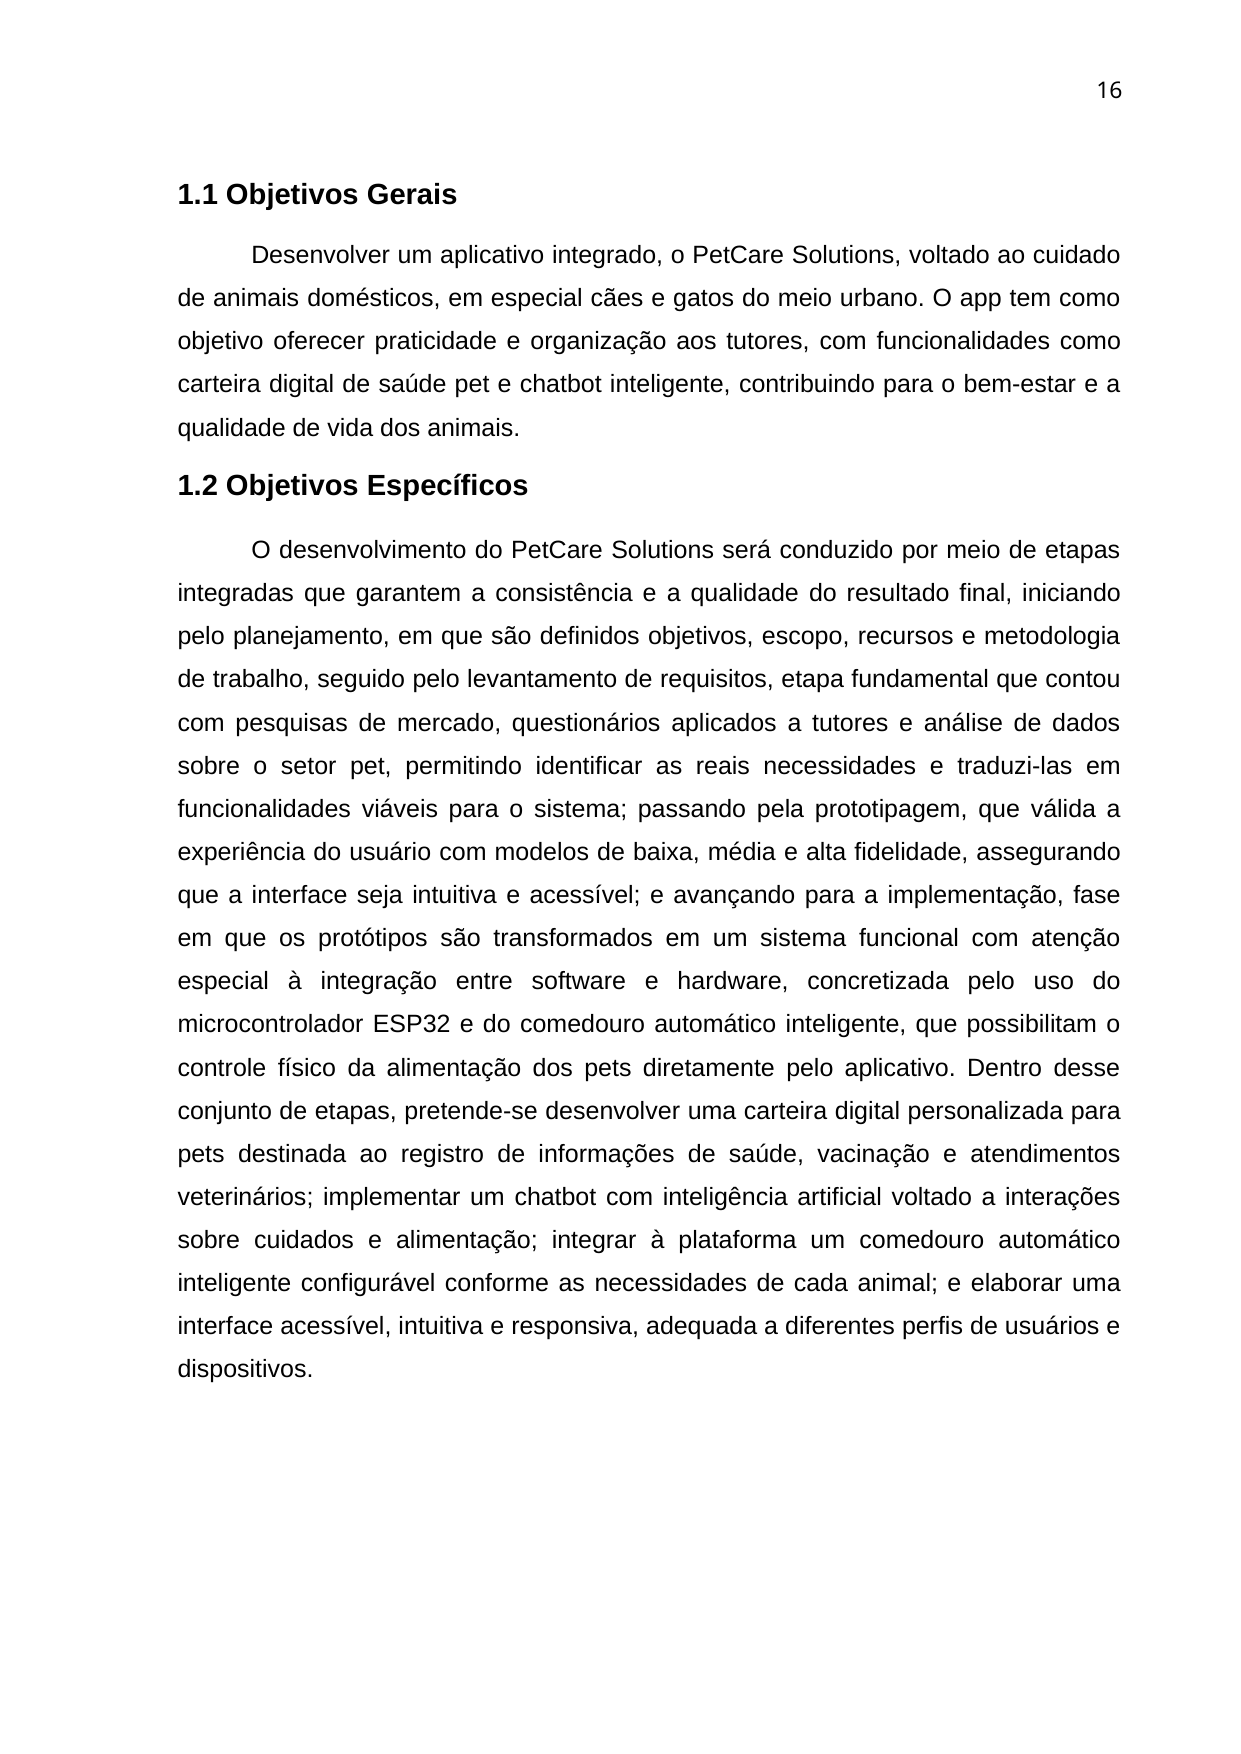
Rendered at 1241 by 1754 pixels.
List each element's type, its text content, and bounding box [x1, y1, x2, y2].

subtitle 1.1 Objetivos Gerais [177, 177, 1122, 211]
subtitle 1.2 Objetivos Específicos [177, 468, 1122, 502]
text Desenvolver um aplicativo integrado, o PetCare Solutions, voltado ao cuidado de animais domésticos, em especial cães e gatos do meio urbano. O app tem como objetivo oferecer praticidade e organização aos tutores, com funcionalidades como carteira digital de saúde pet e chatbot inteligente, contribuindo para o bem-estar e a qualidade de vida dos animais. [177, 240, 1122, 441]
text O desenvolvimento do PetCare Solutions será conduzido por meio de etapas integradas que garantem a consistência e a qualidade do resultado final, iniciando pelo planejamento, em que são definidos objetivos, escopo, recursos e metodologia de trabalho, seguido pelo levantamento de requisitos, etapa fundamental que contou com pesquisas de mercado, questionários aplicados a tutores e análise de dados sobre o setor pet, permitindo identificar as reais necessidades e traduzi-las em funcionalidades viáveis para o sistema; passando pela prototipagem, que válida a experiência do usuário com modelos de baixa, média e alta fidelidade, assegurando que a interface seja intuitiva e acessível; e avançando para a implementação, fase em que os protótipos são transformados em um sistema funcional com atenção especial à integração entre software e hardware, concretizada pelo uso do microcontrolador ESP32 e do comedouro automático inteligente, que possibilitam o controle físico da alimentação dos pets diretamente pelo aplicativo. Dentro desse conjunto de etapas, pretende-se desenvolver uma carteira digital personalizada para pets destinada ao registro de informações de saúde, vacinação e atendimentos veterinários; implementar um chatbot com inteligência artificial voltado a interações sobre cuidados e alimentação; integrar à plataforma um comedouro automático inteligente configurável conforme as necessidades de cada animal; e elaborar uma interface acessível, intuitiva e responsiva, adequada a diferentes perfis de usuários e dispositivos. [177, 535, 1122, 1383]
